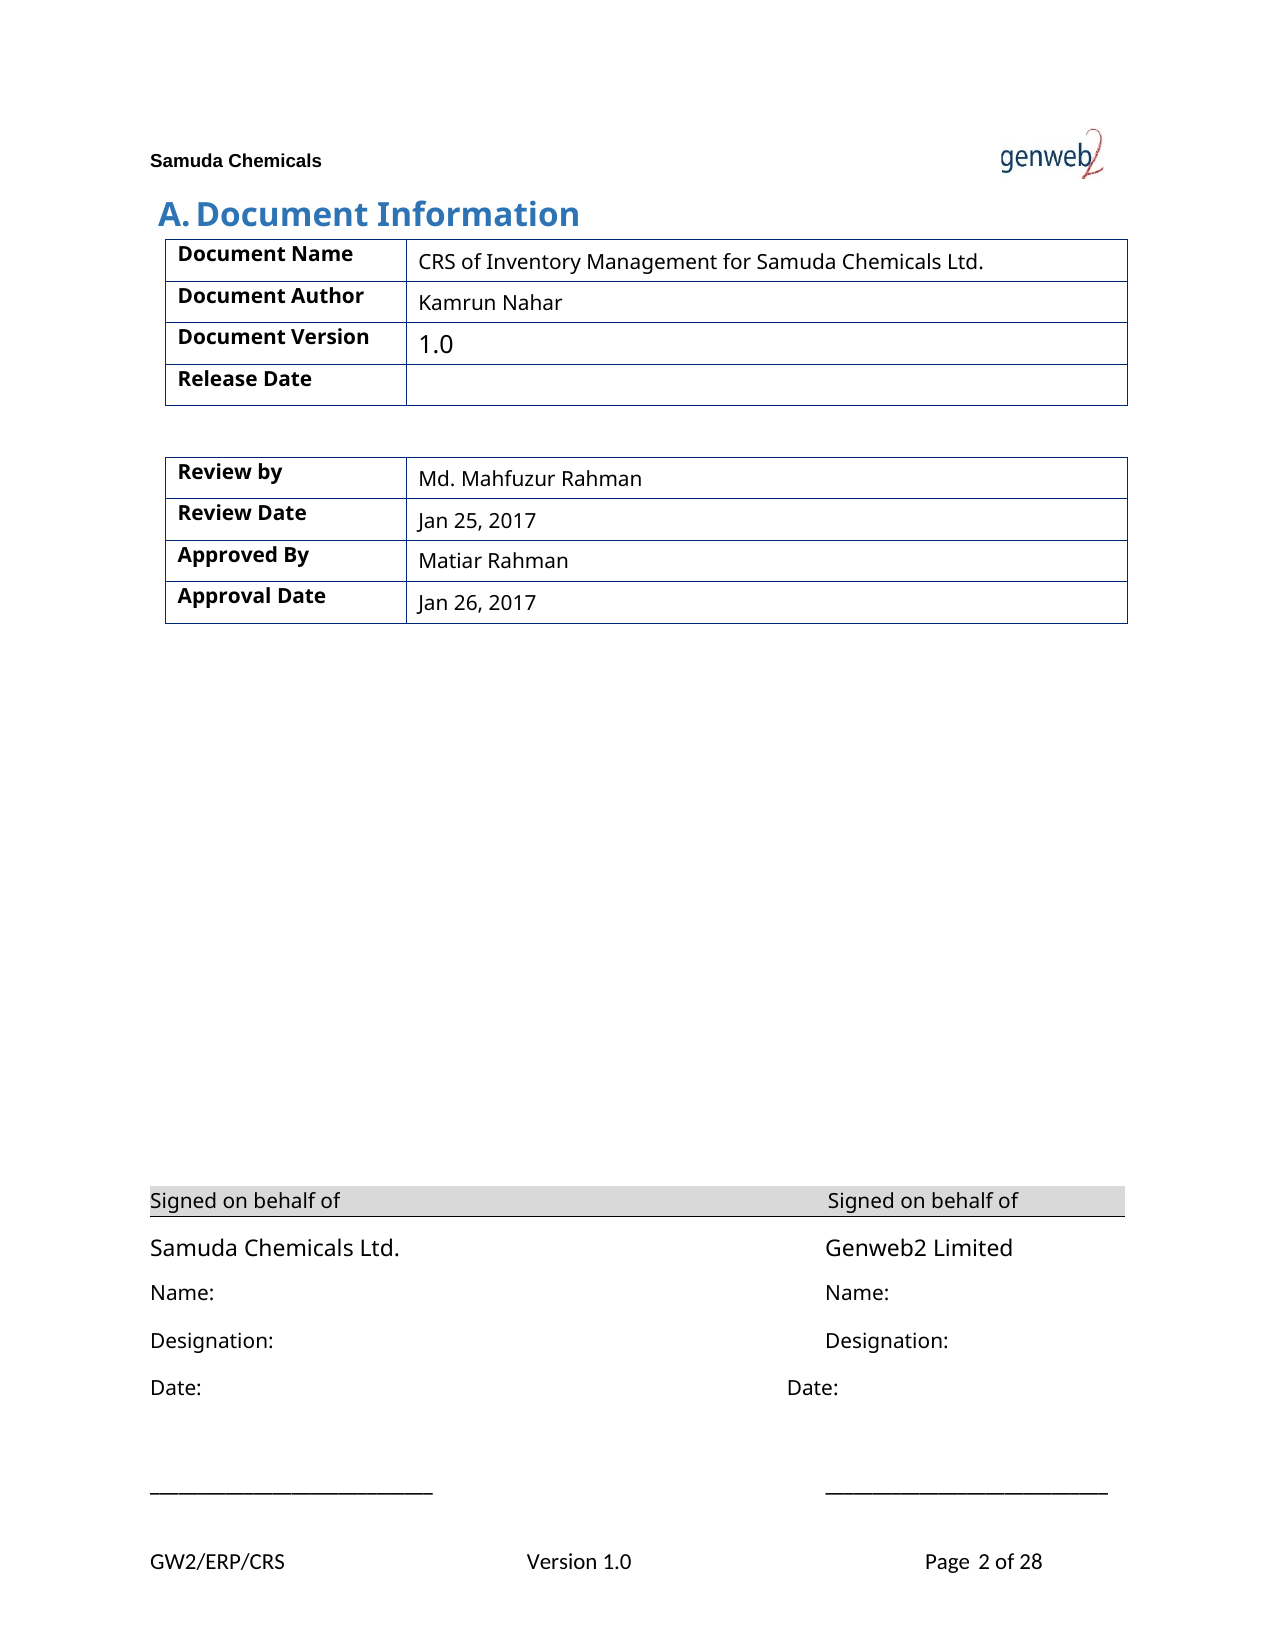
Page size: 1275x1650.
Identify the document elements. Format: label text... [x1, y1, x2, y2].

table_cell Document Version [166, 323, 406, 364]
text Designation: Designation: [150, 1326, 1125, 1354]
text Signed on behalf of Signed on behalf of [150, 1186, 1125, 1216]
table_cell Document Author [166, 282, 406, 322]
table_header Md. Mahfuzur Rahman [407, 458, 1127, 498]
table_cell Release Date [166, 365, 406, 405]
table_header CRS of Inventory Management for Samuda Chemicals Ltd. [407, 240, 1127, 281]
table_header Review by [166, 458, 406, 498]
subtitle Document Information [158, 190, 1125, 236]
table_header Document Name [166, 240, 406, 281]
table_cell [407, 365, 1127, 405]
table_cell Jan 25, 2017 [407, 499, 1127, 539]
text Name: Name: [150, 1278, 1125, 1307]
picture [1000, 128, 1103, 179]
table_cell Review Date [166, 499, 406, 539]
table_cell Kamrun Nahar [407, 282, 1127, 322]
text Date: Date: [150, 1373, 1125, 1401]
table_cell Approved By [166, 541, 406, 581]
table_cell Approval Date [166, 582, 406, 622]
table_cell Matiar Rahman [407, 541, 1127, 581]
text ______________________________ ______________________________ [150, 1467, 1125, 1498]
table_cell Jan 26, 2017 [407, 582, 1127, 622]
text Samuda Chemicals Ltd. Genweb2 Limited [150, 1232, 1125, 1263]
table_cell 1.0 [407, 323, 1127, 364]
